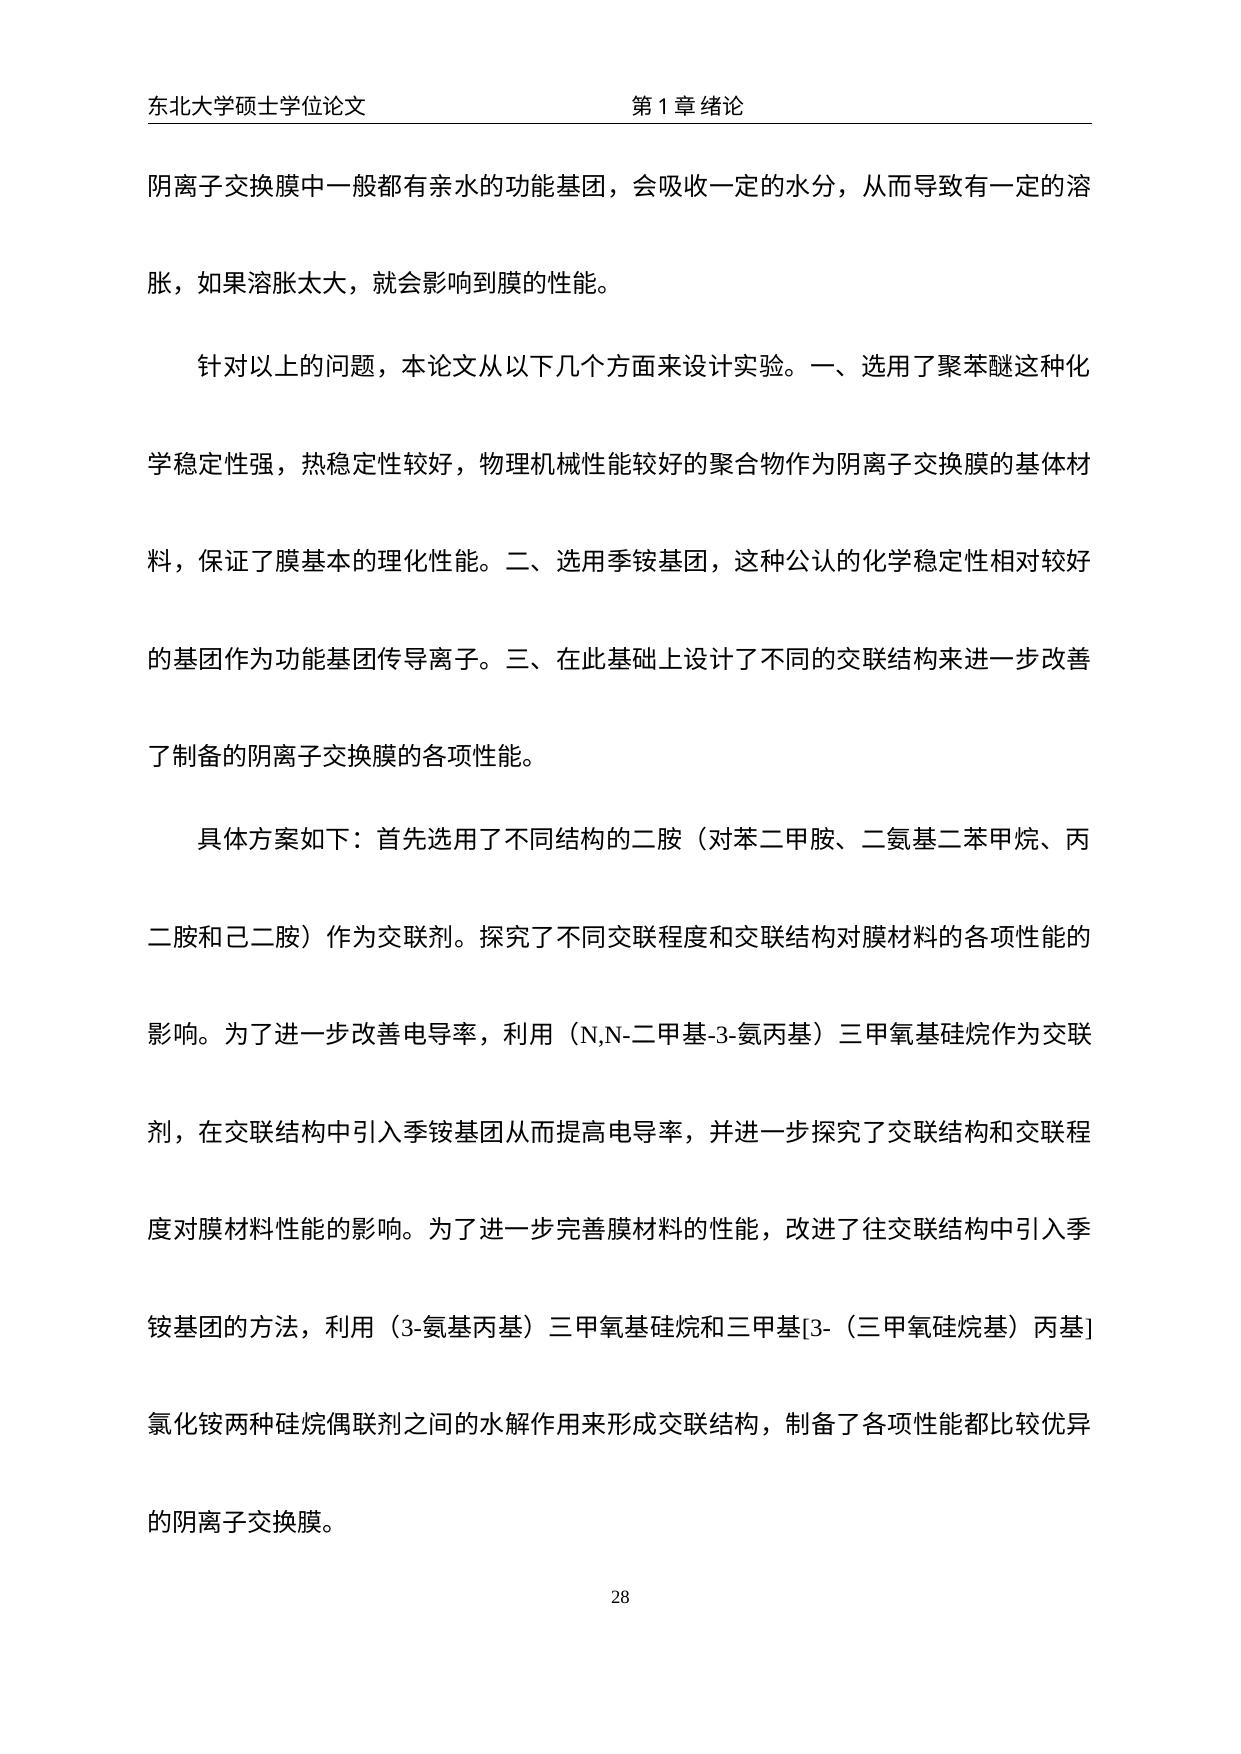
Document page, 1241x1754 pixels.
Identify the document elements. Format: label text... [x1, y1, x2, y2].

text 具体方案如下：首先选用了不同结构的二胺（对苯二甲胺、二氨基二苯甲烷、丙二胺和己二胺）作为交联剂。探究了不同交联程度和交联结构对膜材料的各项性能的影响。为了进一步改善电导率，利用（N,N-二甲基-3-氨丙基）三甲氧基硅烷作为交联剂，在交联结构中引入季铵基团从而提高电导率，并进一步探究了交联结构和交联程度对膜材料性能的影响。为了进一步完善膜材料的性能，改进了往交联结构中引入季铵基团的方法，利用（3-氨基丙基）三甲氧基硅烷和三甲基[3-（三甲氧硅烷基）丙基]氯化铵两种硅烷偶联剂之间的水解作用来形成交联结构，制备了各项性能都比较优异的阴离子交换膜。 [148, 806, 1092, 1553]
text 针对以上的问题，本论文从以下几个方面来设计实验。一、选用了聚苯醚这种化学稳定性强，热稳定性较好，物理机械性能较好的聚合物作为阴离子交换膜的基体材料，保证了膜基本的理化性能。二、选用季铵基团，这种公认的化学稳定性相对较好的基团作为功能基团传导离子。三、在此基础上设计了不同的交联结构来进一步改善了制备的阴离子交换膜的各项性能。 [148, 332, 1092, 787]
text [148, 152, 1092, 314]
